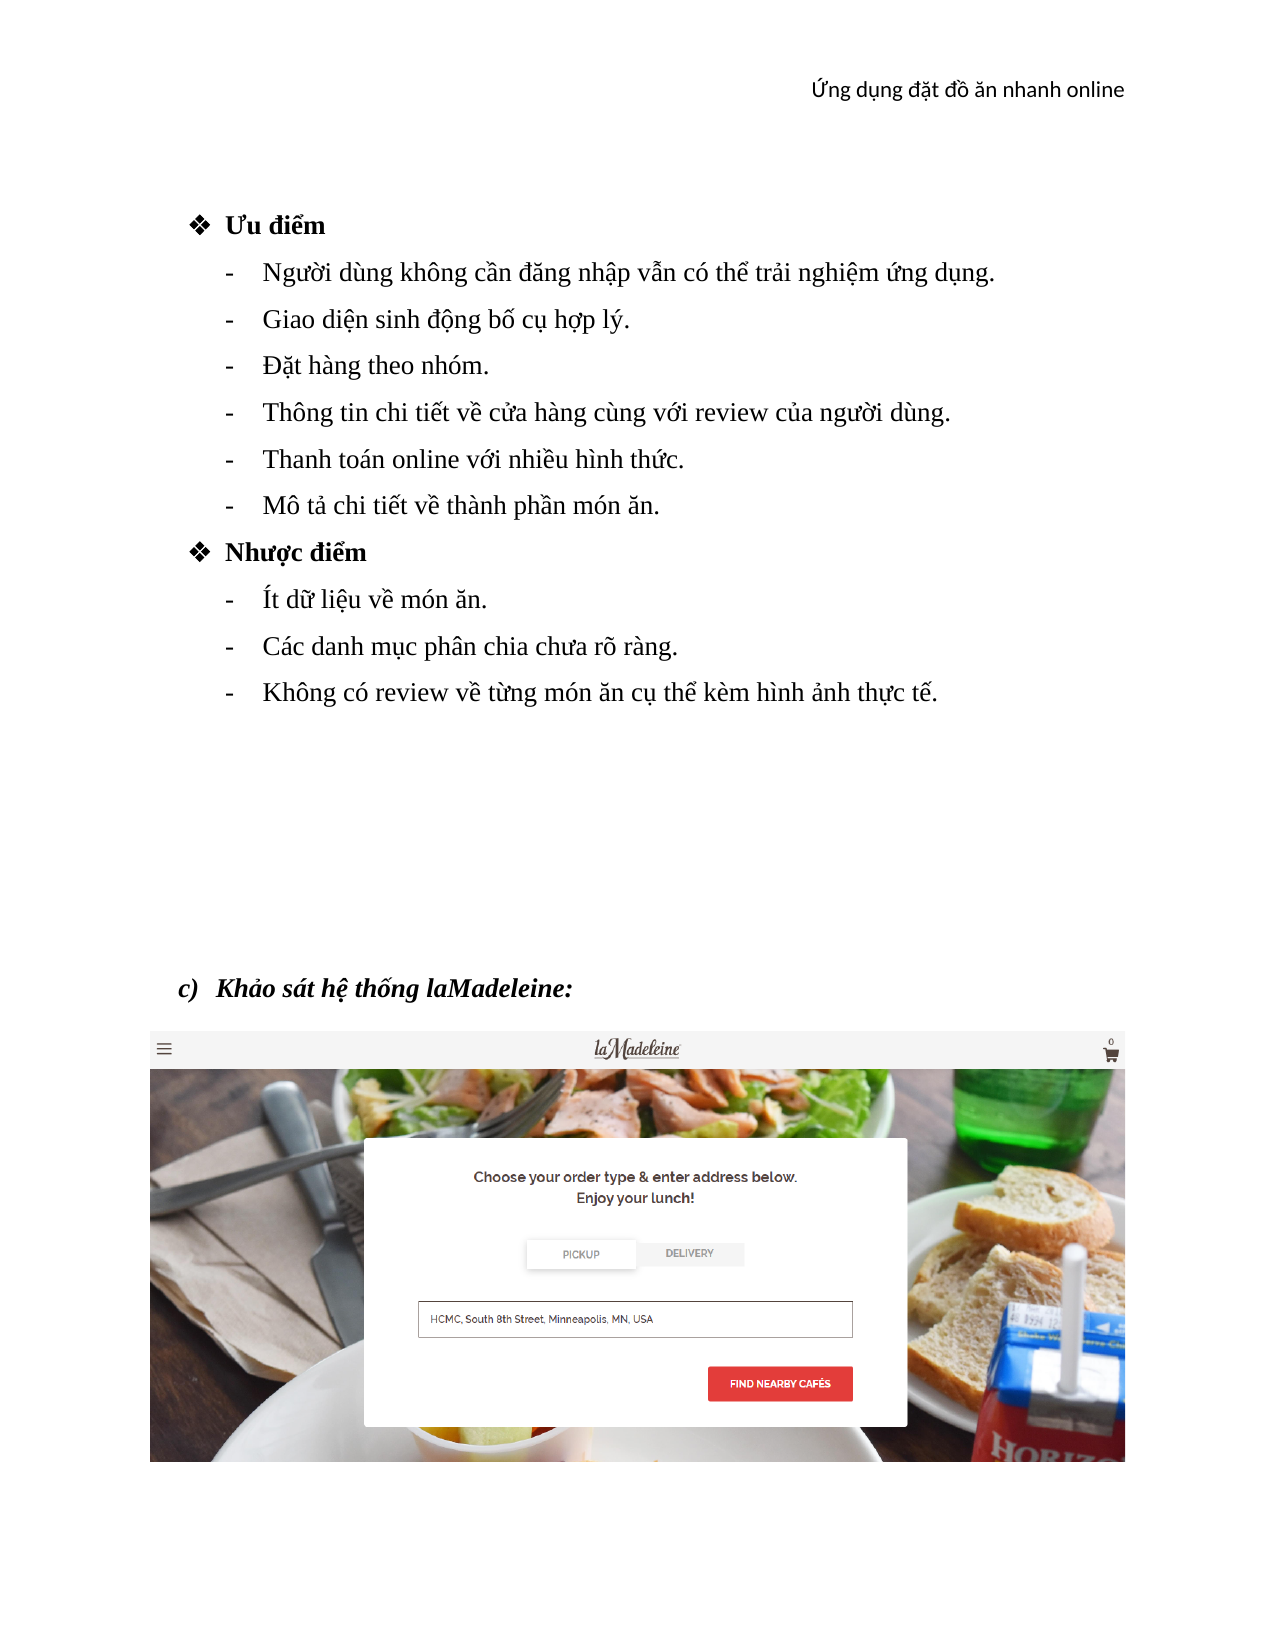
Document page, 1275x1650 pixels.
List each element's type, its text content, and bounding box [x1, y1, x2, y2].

list Ít dữ liệu về món ăn. [225, 583, 1125, 614]
list Người dùng không cần đăng nhập vẫn có thể trải nghiệm ứng dụng. [225, 256, 1125, 287]
list Ưu điểm [187, 209, 1125, 240]
picture [150, 1031, 1125, 1462]
list Đặt hàng theo nhóm. [225, 349, 1125, 381]
list Khảo sát hệ thống laMadeleine: [178, 972, 1125, 1003]
list Thanh toán online với nhiều hình thức. [225, 443, 1125, 474]
list Mô tả chi tiết về thành phần món ăn. [225, 489, 1125, 521]
list Giao diện sinh động bố cụ hợp lý. [225, 303, 1125, 334]
list Thông tin chi tiết về cửa hàng cùng với review của người dùng. [225, 396, 1125, 427]
list Nhược điểm [187, 536, 1125, 567]
list Các danh mục phân chia chưa rõ ràng. [225, 629, 1125, 661]
list Không có review về từng món ăn cụ thể kèm hình ảnh thực tế. [225, 676, 1125, 707]
